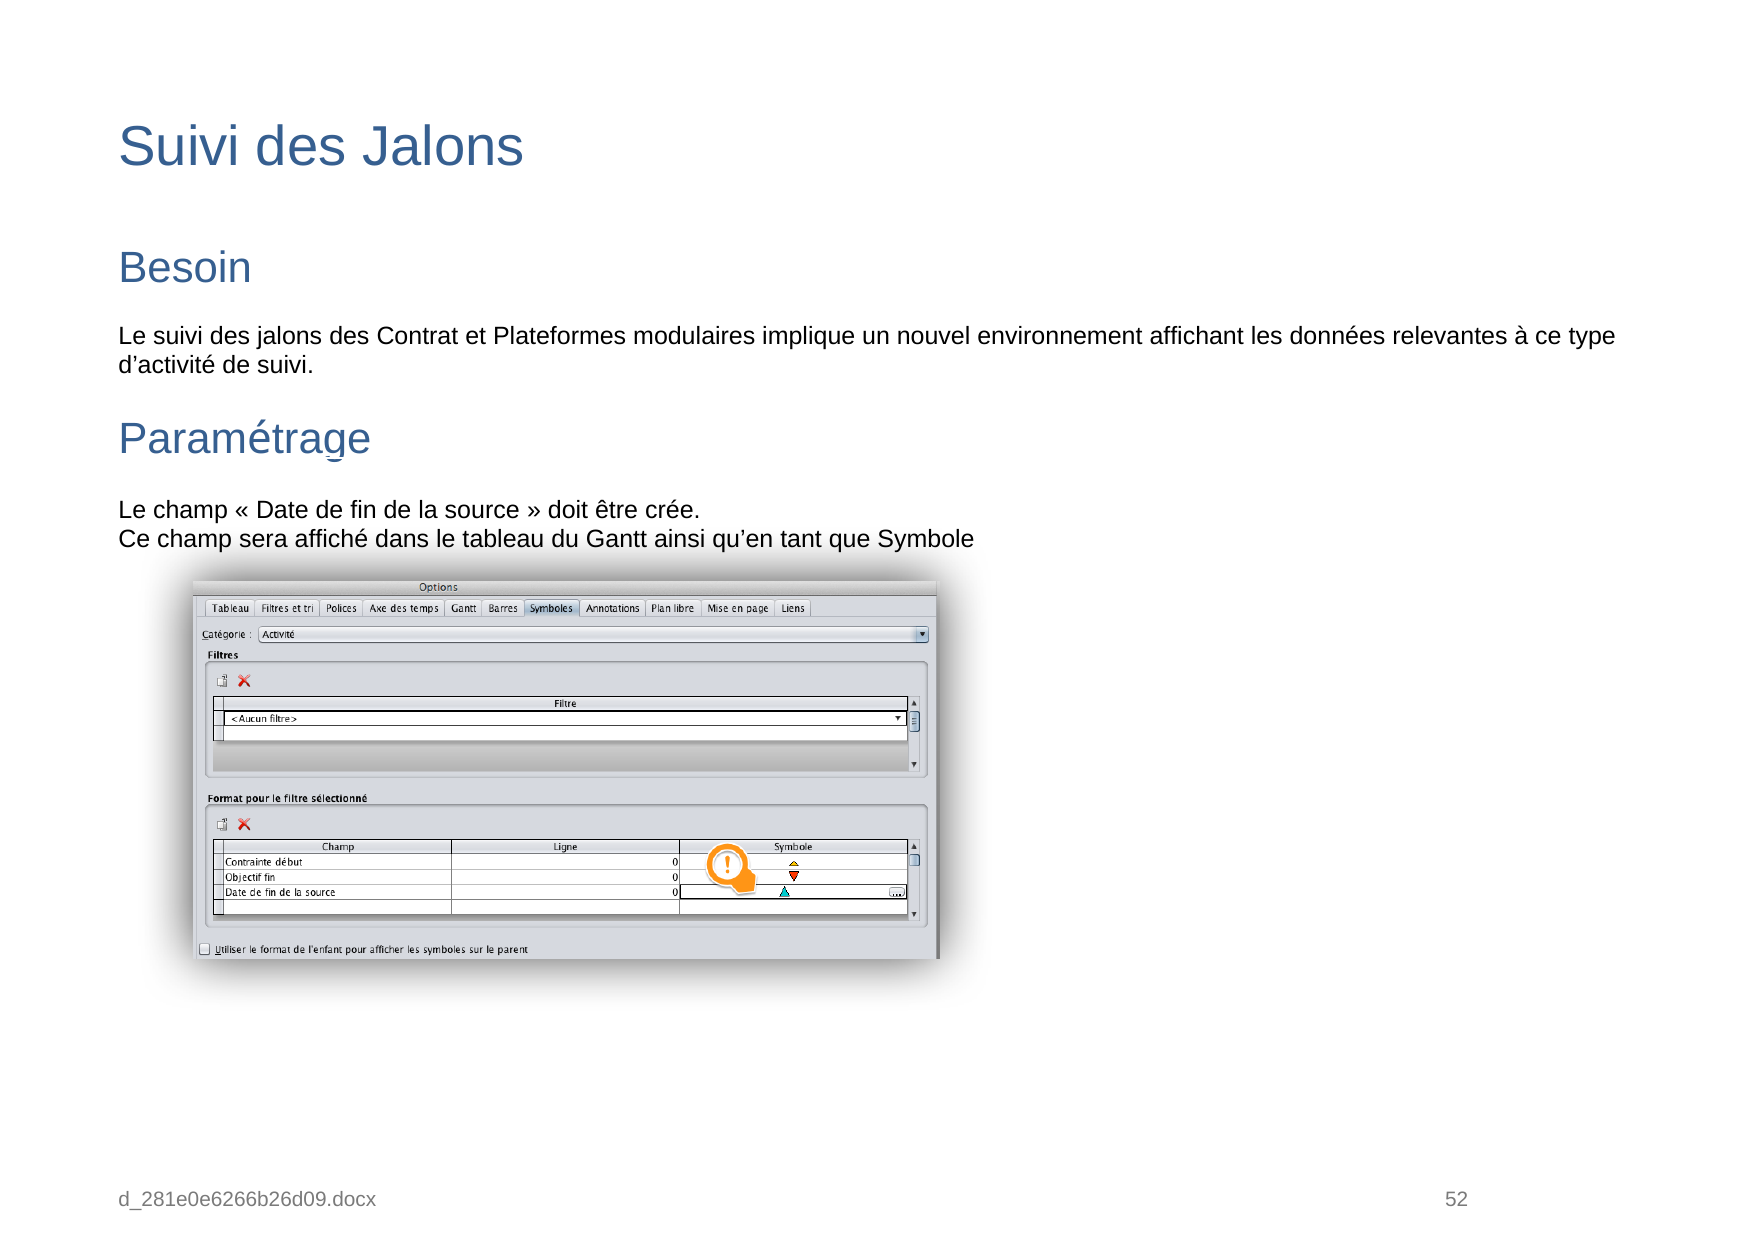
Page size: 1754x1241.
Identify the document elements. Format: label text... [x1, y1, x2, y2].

text Besoin [118, 242, 1636, 292]
text Le suivi des jalons des Contrat et Plateformes modulaires implique un nouvel environnement affichant les données relevantes à ce type d’activité de suivi. [118, 321, 1636, 378]
text Le champ « Date de fin de la source » doit être crée. [118, 496, 1636, 524]
text Paramétrage [118, 407, 1636, 467]
text Ce champ sera affiché dans le tableau du Gantt ainsi qu’en tant que Symbole [118, 524, 1636, 553]
text Suivi des Jalons [118, 112, 1636, 177]
picture [193, 581, 940, 959]
